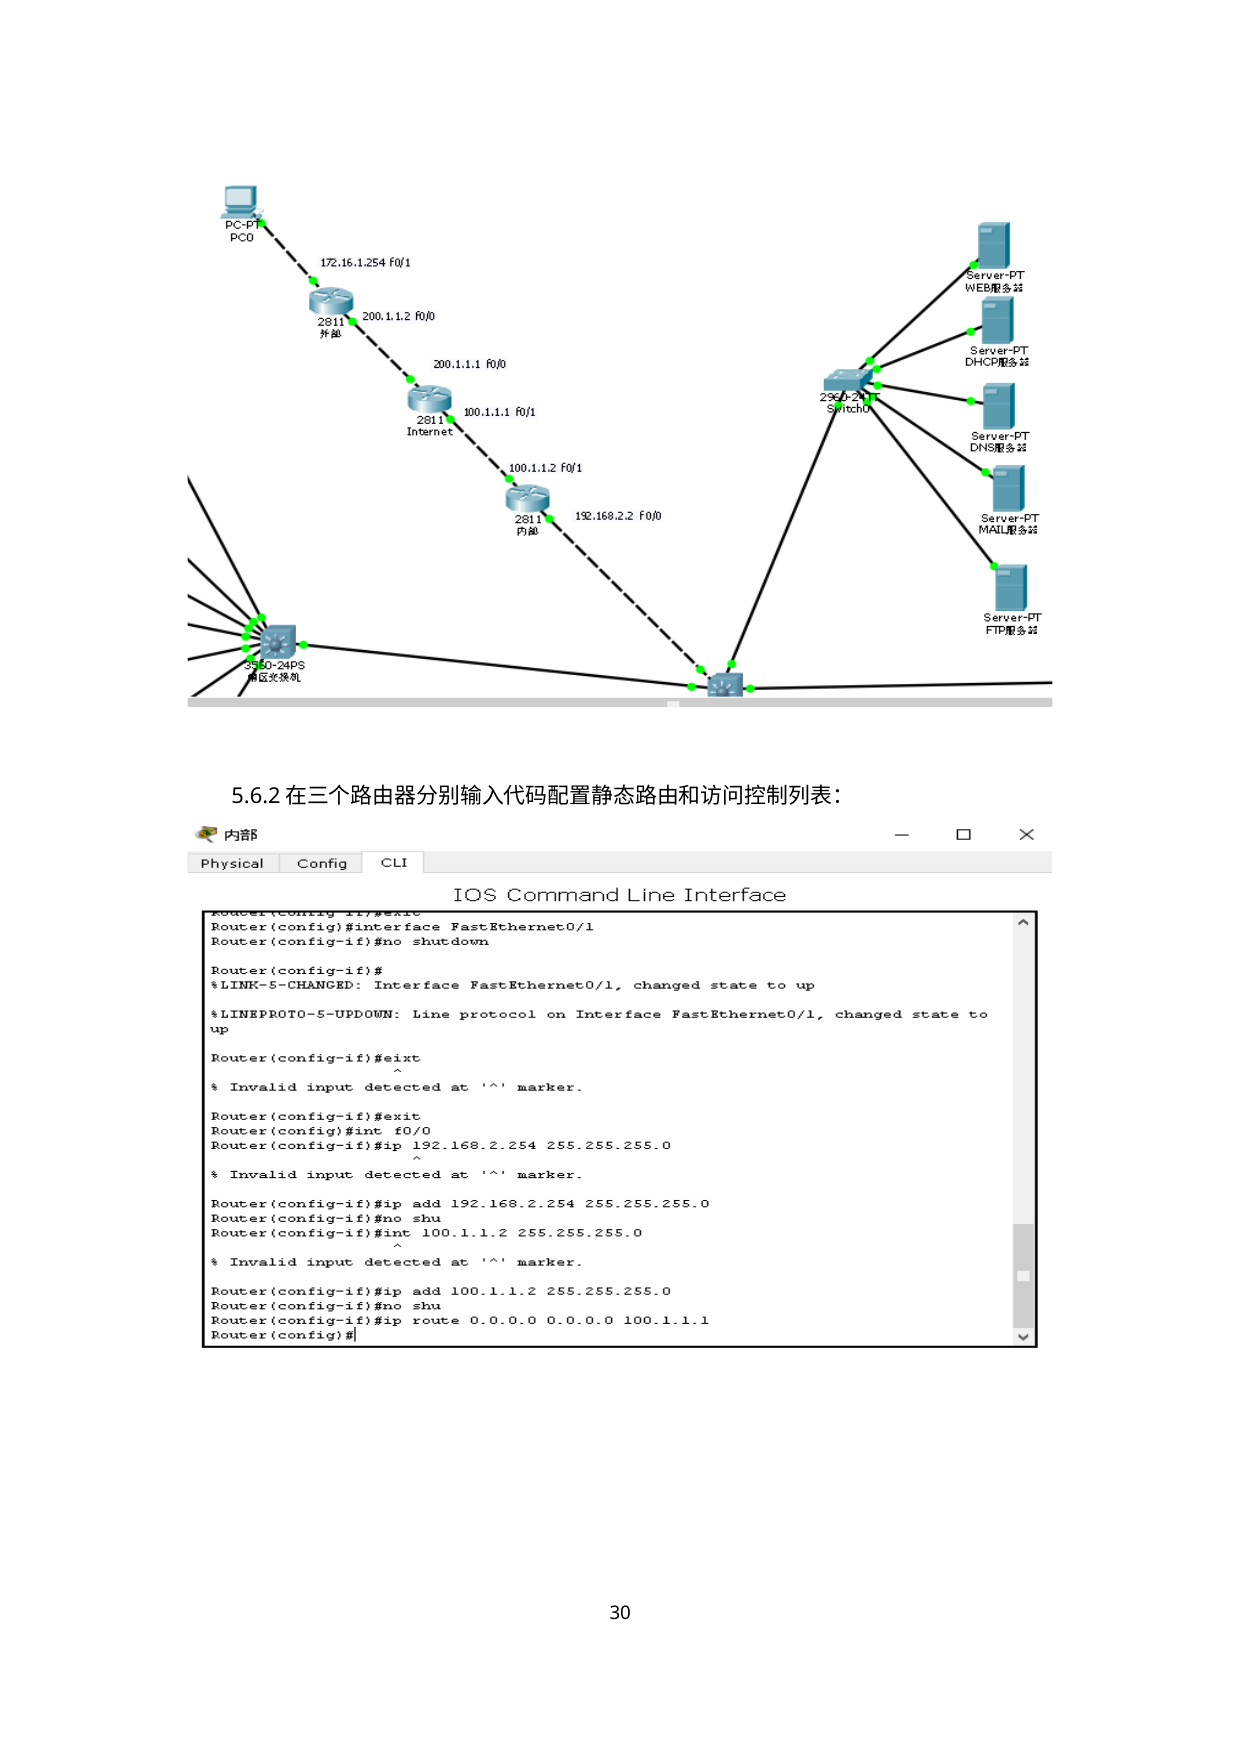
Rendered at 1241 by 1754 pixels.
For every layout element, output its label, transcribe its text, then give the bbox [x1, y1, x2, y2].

text 5.6.2在三个路由器分别输入代码配置静态路由和访问控制列表： [187, 777, 1053, 810]
picture [187, 821, 1053, 1351]
picture [187, 165, 1053, 707]
